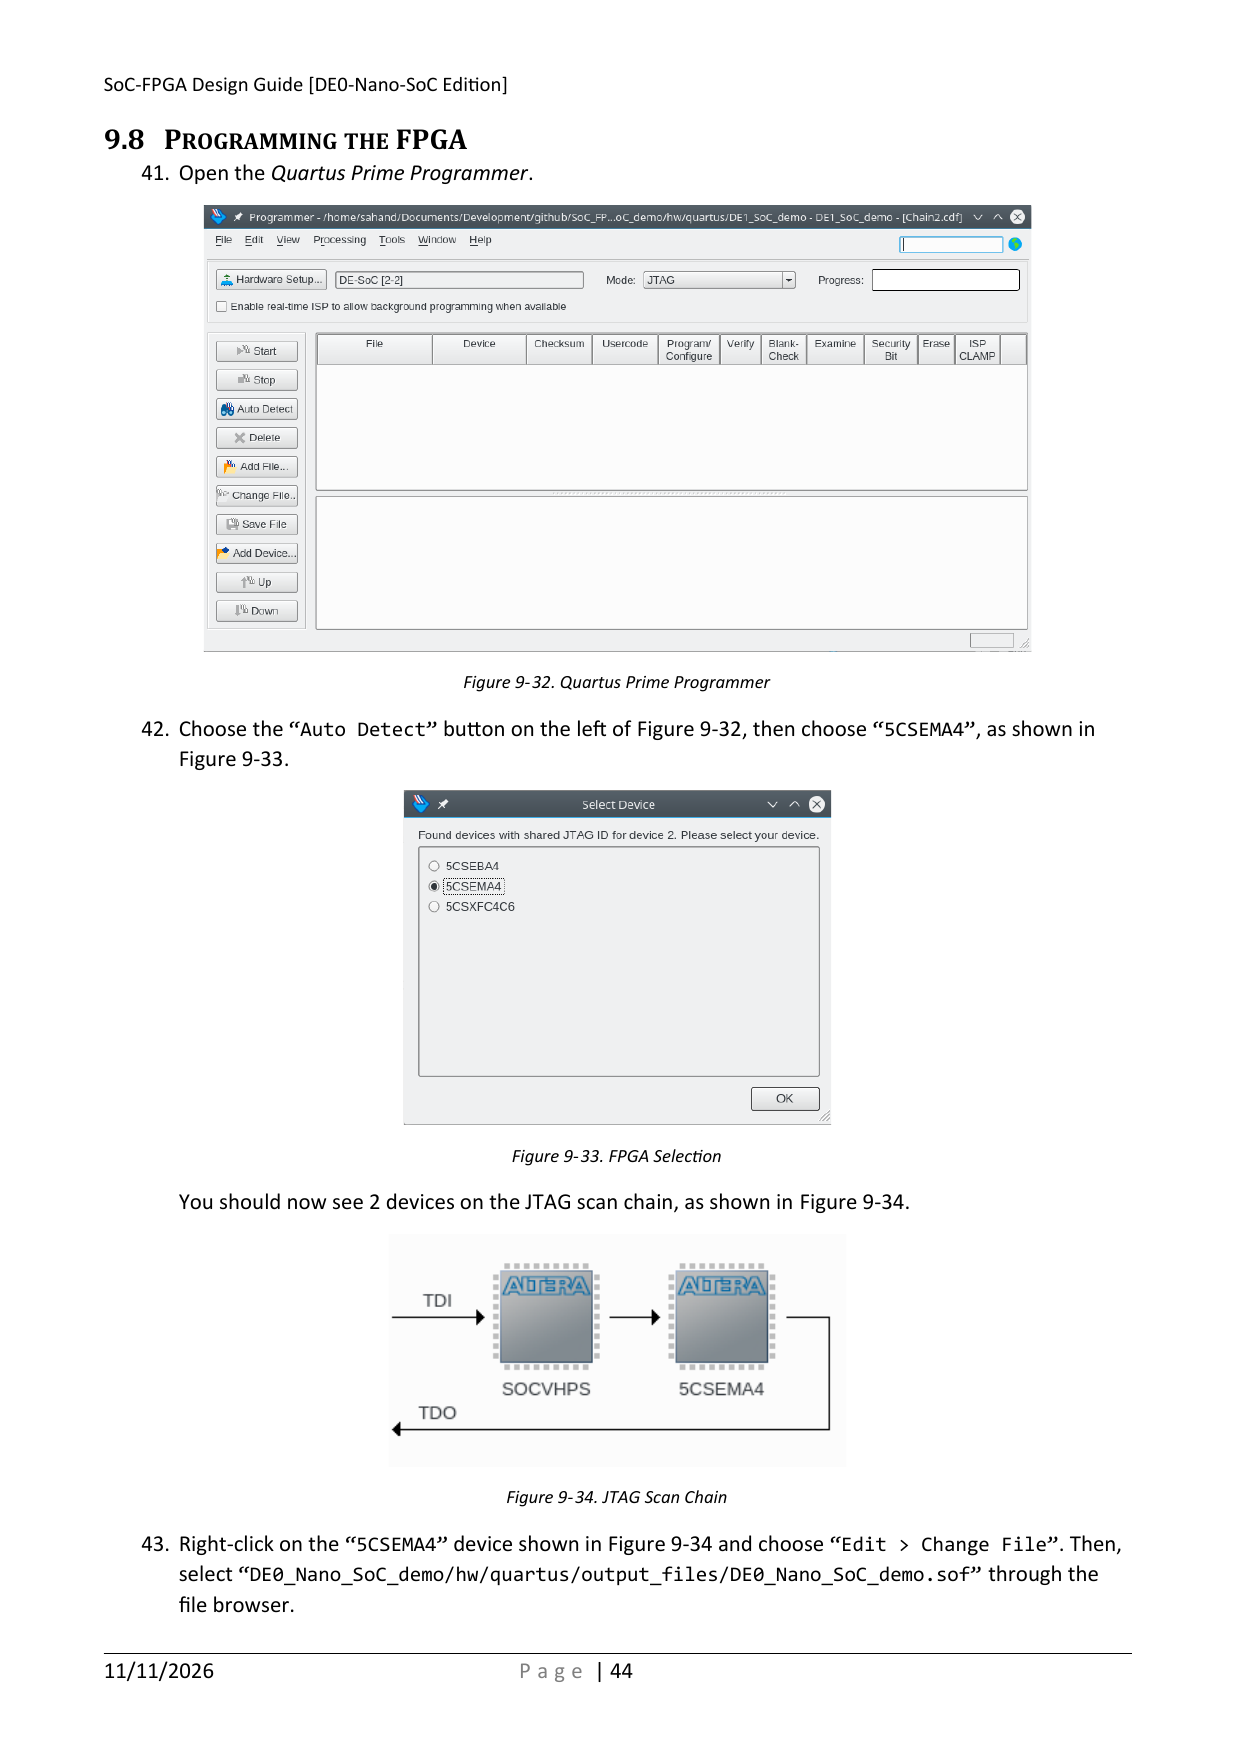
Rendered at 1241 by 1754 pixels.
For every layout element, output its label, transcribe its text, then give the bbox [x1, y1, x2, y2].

list Open the Quartus Prime Programmer. [141, 158, 1132, 187]
picture [403, 790, 832, 1125]
picture [388, 1234, 847, 1467]
picture [203, 205, 1032, 652]
subtitle Programming the FPGA [103, 122, 1132, 156]
